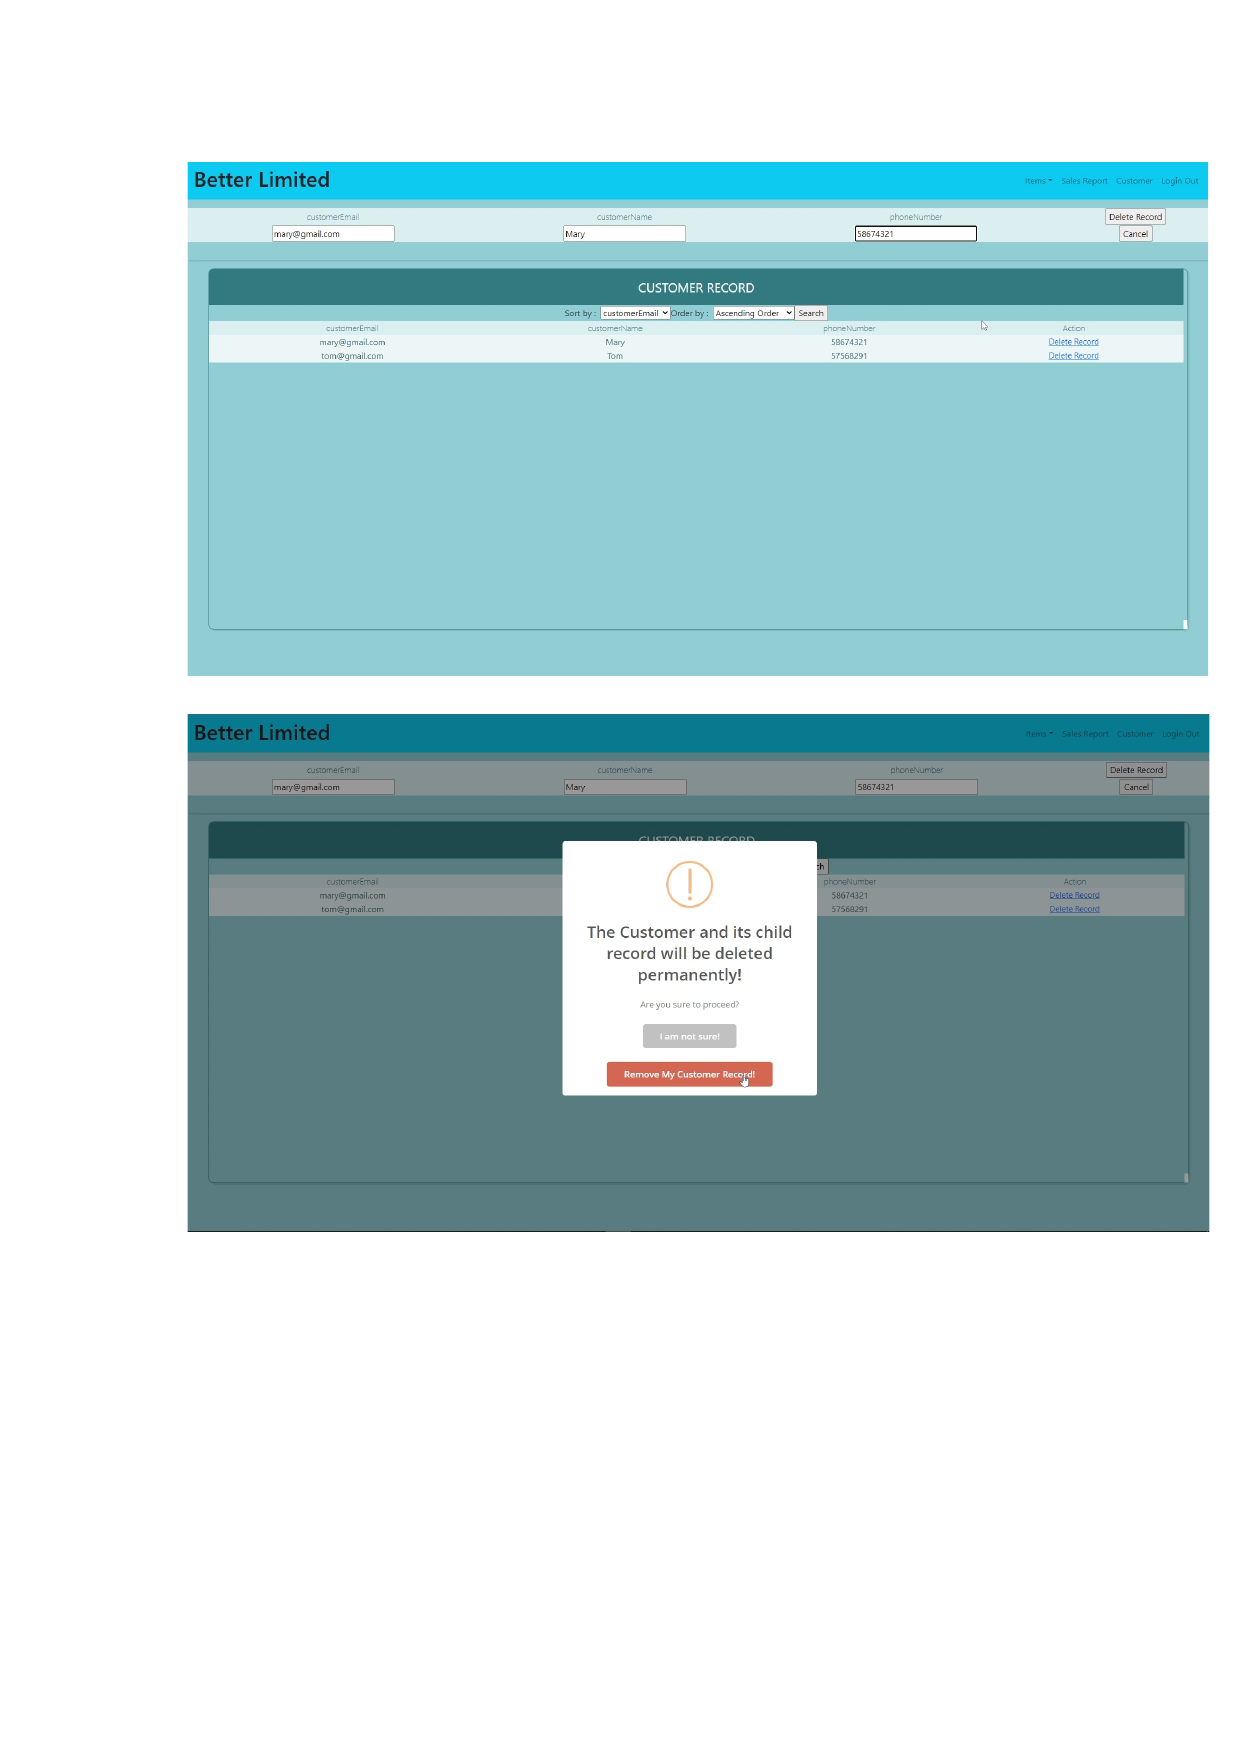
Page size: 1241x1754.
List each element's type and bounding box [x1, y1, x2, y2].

picture [187, 162, 1209, 676]
picture [187, 714, 1210, 1232]
